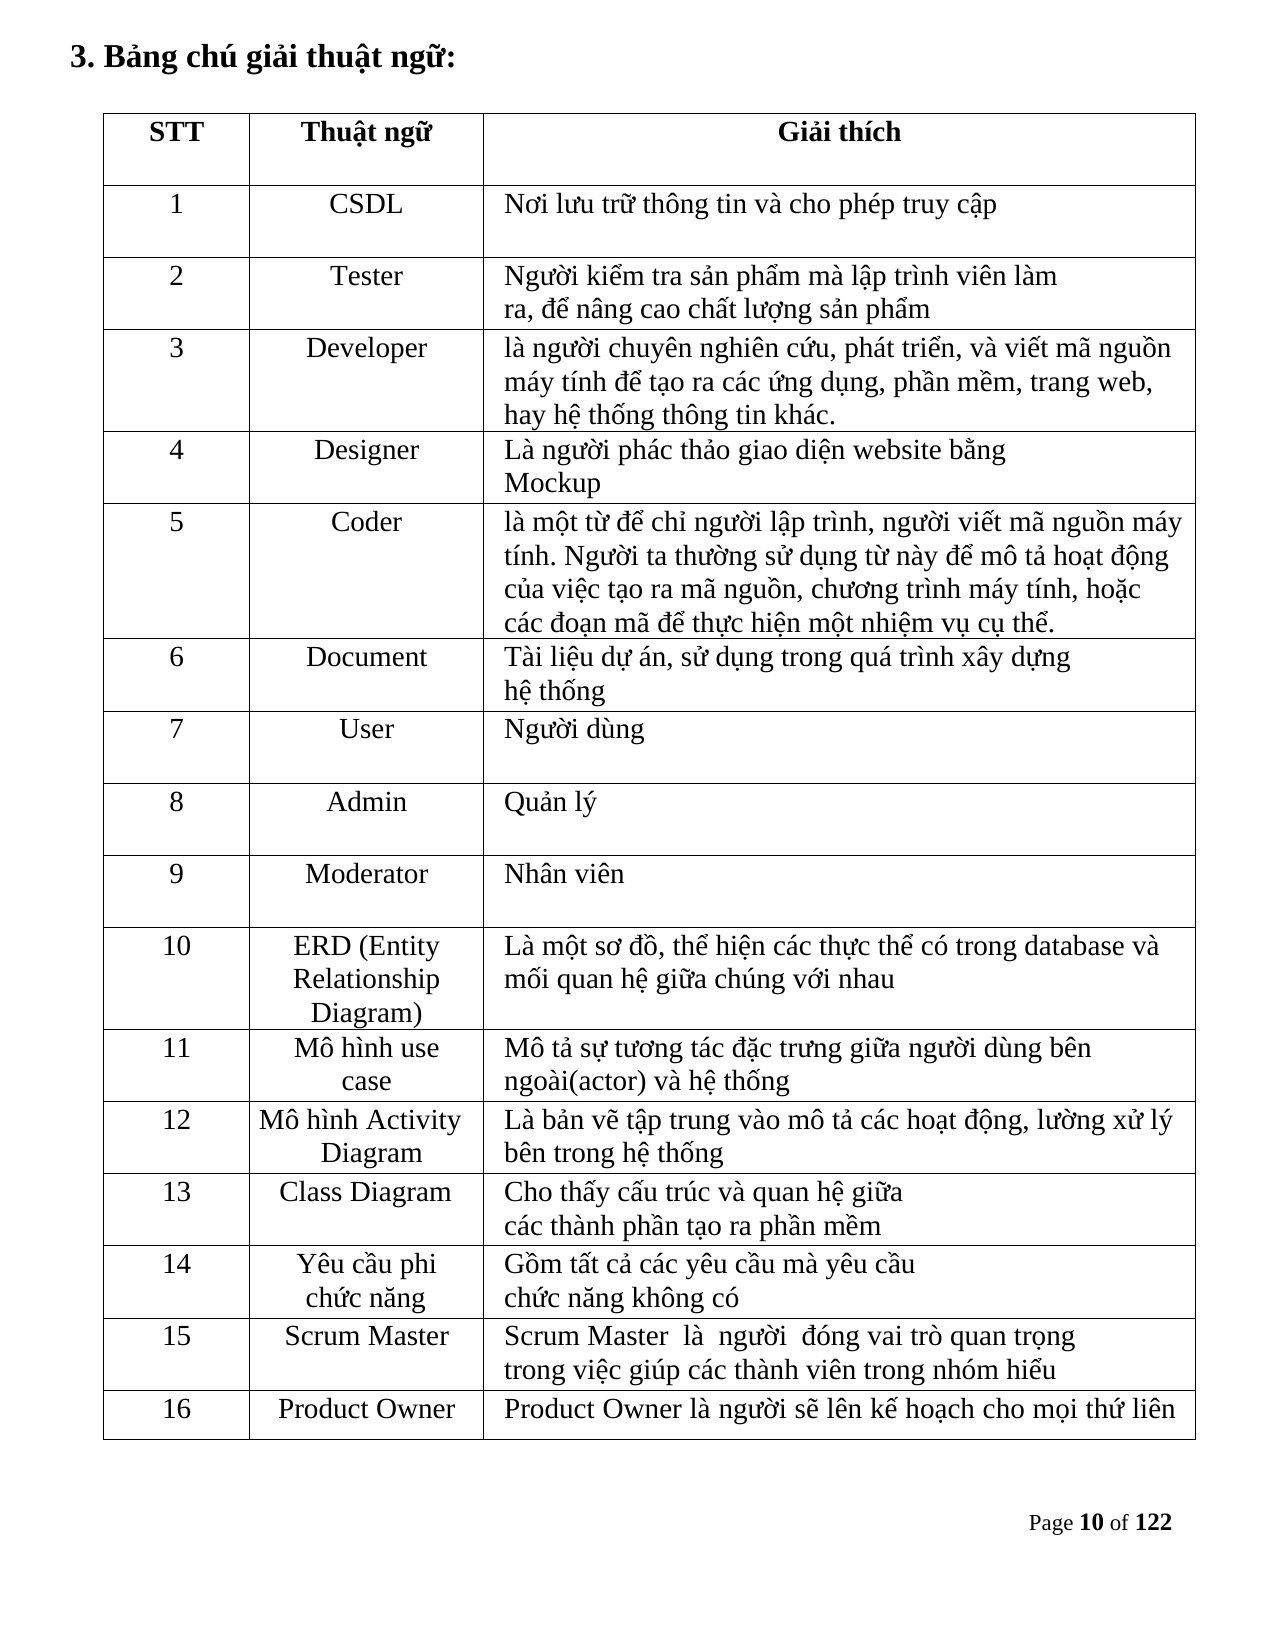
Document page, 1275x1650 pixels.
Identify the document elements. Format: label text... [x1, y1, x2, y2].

table_cell 12 [104, 1102, 249, 1173]
table_cell Nhân viên [484, 856, 1195, 927]
table_cell Gồm tất cả các yêu cầu mà yêu cầu chức năng không có [484, 1246, 1195, 1317]
table_cell là người chuyên nghiên cứu, phát triển, và viết mã nguồn máy tính để tạo ra các ứng dụng, phần mềm, trang web, hay hệ thống thông tin khác. [484, 330, 1195, 431]
table_header Thuật ngữ [250, 114, 483, 185]
table_cell 1 [104, 186, 249, 257]
table_cell Coder [250, 504, 483, 638]
table_cell Moderator [250, 856, 483, 927]
table_cell 15 [104, 1319, 249, 1390]
table_cell Là người phác thảo giao diện website bằng Mockup [484, 432, 1195, 503]
table_cell User [250, 712, 483, 783]
table_cell 2 [104, 258, 249, 329]
table_header Giải thích [484, 114, 1195, 185]
table_cell 16 [104, 1391, 249, 1439]
table_cell 3 [104, 330, 249, 431]
table_cell Designer [250, 432, 483, 503]
table_cell 4 [104, 432, 249, 503]
table_cell Là bản vẽ tập trung vào mô tả các hoạt động, lường xử lý bên trong hệ thống [484, 1102, 1195, 1173]
table_cell 5 [104, 504, 249, 638]
table_cell 8 [104, 784, 249, 855]
table_cell 14 [104, 1246, 249, 1317]
table_cell Product Owner [250, 1391, 483, 1439]
table_cell CSDL [250, 186, 483, 257]
table_cell Document [250, 639, 483, 711]
table_cell 9 [104, 856, 249, 927]
table_cell Mô tả sự tương tác đặc trưng giữa người dùng bên ngoài(actor) và hệ thống [484, 1030, 1195, 1101]
subtitle Bảng chú giải thuật ngữ: [70, 36, 1172, 74]
table_cell Tester [250, 258, 483, 329]
table_cell Scrum Master là người đóng vai trò quan trọng trong việc giúp các thành viên trong nhóm hiểu [484, 1319, 1195, 1390]
table_cell 13 [104, 1174, 249, 1245]
table_cell là một từ để chỉ người lập trình, người viết mã nguồn máy tính. Người ta thường sử dụng từ này để mô tả hoạt động của việc tạo ra mã nguồn, chương trình máy tính, hoặc các đoạn mã để thực hiện một nhiệm vụ cụ thể. [484, 504, 1195, 638]
table_cell ERD (Entity Relationship Diagram) [250, 928, 483, 1029]
table_cell Người dùng [484, 712, 1195, 783]
table_cell Quản lý [484, 784, 1195, 855]
table_header STT [104, 114, 249, 185]
table_cell Developer [250, 330, 483, 431]
table_cell Là một sơ đồ, thể hiện các thực thể có trong database và mối quan hệ giữa chúng với nhau [484, 928, 1195, 1029]
table_cell Người kiểm tra sản phẩm mà lập trình viên làm ra, để nâng cao chất lượng sản phẩm [484, 258, 1195, 329]
table_cell Scrum Master [250, 1319, 483, 1390]
table_cell 10 [104, 928, 249, 1029]
table_cell 11 [104, 1030, 249, 1101]
table_cell 6 [104, 639, 249, 711]
table_cell Mô hình Activity Diagram [250, 1102, 483, 1173]
table_cell Tài liệu dự án, sử dụng trong quá trình xây dựng hệ thống [484, 639, 1195, 711]
table_cell Mô hình use case [250, 1030, 483, 1101]
table_cell Yêu cầu phi chức năng [250, 1246, 483, 1317]
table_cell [484, 1391, 1195, 1439]
table_cell 7 [104, 712, 249, 783]
table_cell Admin [250, 784, 483, 855]
table_cell Cho thấy cấu trúc và quan hệ giữa các thành phần tạo ra phần mềm [484, 1174, 1195, 1245]
table_cell Nơi lưu trữ thông tin và cho phép truy cập [484, 186, 1195, 257]
table_cell Class Diagram [250, 1174, 483, 1245]
